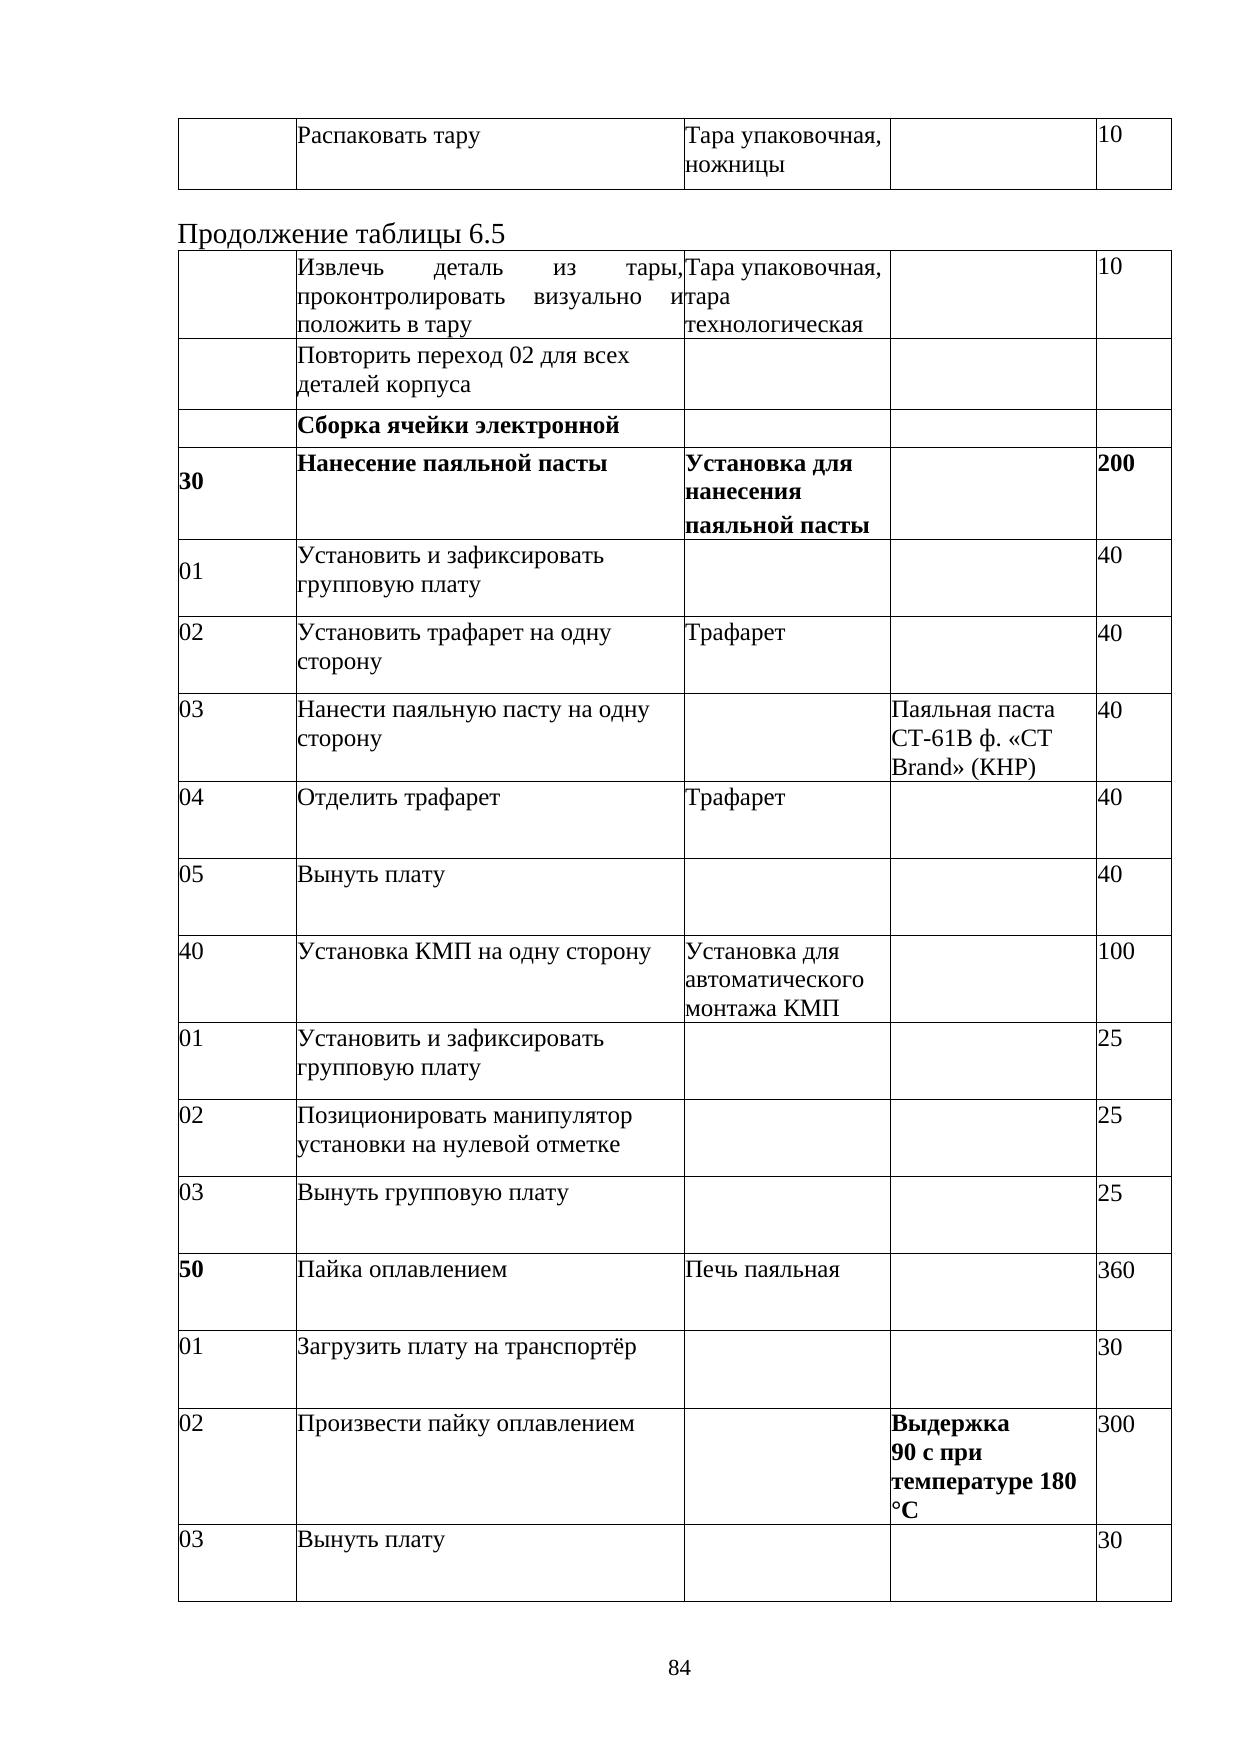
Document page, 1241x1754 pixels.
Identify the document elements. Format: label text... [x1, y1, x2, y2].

table_cell 01 [179, 1023, 296, 1099]
table_cell Установить и зафиксировать групповую плату [297, 540, 684, 616]
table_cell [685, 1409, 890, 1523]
table_cell [685, 1177, 890, 1253]
table_cell [891, 410, 1096, 447]
table_cell Отделить трафарет [297, 782, 684, 858]
text Продолжение таблицы 6.5 [177, 216, 1182, 250]
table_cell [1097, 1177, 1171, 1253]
table_cell 40 [1097, 782, 1171, 858]
table_cell Установить трафарет на одну сторону [297, 617, 684, 693]
table_cell Установка для автоматического монтажа КМП [685, 936, 890, 1022]
table_cell [891, 1177, 1096, 1253]
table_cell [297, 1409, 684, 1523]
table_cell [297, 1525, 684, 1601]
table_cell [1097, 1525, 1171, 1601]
table_cell [179, 410, 296, 447]
table_cell 40 [1097, 694, 1171, 781]
table_cell 02 [179, 1100, 296, 1176]
table_cell Вынуть плату [297, 859, 684, 935]
table_header 10 [1097, 251, 1171, 338]
table_cell 30 [179, 448, 296, 539]
table_cell 03 [179, 1177, 296, 1253]
table_cell [891, 617, 1096, 693]
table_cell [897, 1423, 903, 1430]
table_cell [891, 1100, 1096, 1176]
table_header [179, 251, 296, 338]
table_cell 01 [179, 540, 296, 616]
table_cell [891, 782, 1096, 858]
table_cell [891, 339, 1096, 409]
table_cell 25 [1097, 1023, 1171, 1099]
table_cell [685, 540, 890, 616]
table_cell [891, 936, 1096, 1022]
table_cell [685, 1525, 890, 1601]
table_cell [891, 119, 1096, 189]
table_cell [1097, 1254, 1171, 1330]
table_cell [891, 540, 1096, 616]
table_cell 40 [1097, 617, 1171, 693]
table_cell [891, 859, 1096, 935]
table_cell Установка КМП на одну сторону [297, 936, 684, 1022]
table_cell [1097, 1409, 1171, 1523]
table_cell 10 [1097, 119, 1171, 189]
table_cell [685, 1100, 890, 1176]
table_cell 40 [179, 936, 296, 1022]
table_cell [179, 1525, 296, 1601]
table_cell Повторить переход 02 для всех деталей корпуса [297, 339, 684, 409]
table_header Извлечь деталь из тары, проконтролировать визуально и положить в тару [297, 251, 684, 338]
table_cell Установка для нанесения паяльной пасты [685, 448, 890, 539]
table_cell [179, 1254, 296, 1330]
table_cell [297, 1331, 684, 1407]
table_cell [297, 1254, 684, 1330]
table_cell Нанесение паяльной пасты [297, 448, 684, 539]
table_cell 40 [1097, 859, 1171, 935]
table_header Тара упаковочная, тара технологическая [685, 251, 890, 338]
table_cell [179, 339, 296, 409]
table_cell Сборка ячейки электронной [297, 410, 684, 447]
table_cell Паяльная паста CT-61B ф. «CT Brand» (КНР) [891, 694, 1096, 781]
table_cell 25 [1097, 1100, 1171, 1176]
table_cell [891, 1023, 1096, 1099]
table_cell Вынуть групповую плату [297, 1177, 684, 1253]
table_cell Тара упаковочная, ножницы [685, 119, 890, 189]
table_cell [685, 1023, 890, 1099]
table_cell 03 [179, 694, 296, 781]
table_cell 05 [179, 859, 296, 935]
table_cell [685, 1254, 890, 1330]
table_cell 04 [179, 782, 296, 858]
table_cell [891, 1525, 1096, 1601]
table_cell Позиционировать манипулятор установки на нулевой отметке [297, 1100, 684, 1176]
table_cell [179, 119, 296, 189]
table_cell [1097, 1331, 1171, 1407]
table_cell Трафарет [685, 782, 890, 858]
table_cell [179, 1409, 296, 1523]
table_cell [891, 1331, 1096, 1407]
table_cell 100 [1097, 936, 1171, 1022]
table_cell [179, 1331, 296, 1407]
table_header [891, 251, 1096, 338]
table_cell [685, 339, 890, 409]
table_cell [685, 410, 890, 447]
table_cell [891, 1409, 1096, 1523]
table_cell Трафарет [685, 617, 890, 693]
table_cell 200 [1097, 448, 1171, 539]
table_cell 02 [179, 617, 296, 693]
table_cell 40 [1097, 540, 1171, 616]
table_cell [685, 859, 890, 935]
table_cell Нанести паяльную пасту на одну сторону [297, 694, 684, 781]
table_cell [1097, 410, 1171, 447]
table_cell Распаковать тару [297, 119, 684, 189]
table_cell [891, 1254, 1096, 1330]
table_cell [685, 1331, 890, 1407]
table_cell [891, 448, 1096, 539]
table_cell [1097, 339, 1171, 409]
table_cell [685, 694, 890, 781]
table_cell Установить и зафиксировать групповую плату [297, 1023, 684, 1099]
